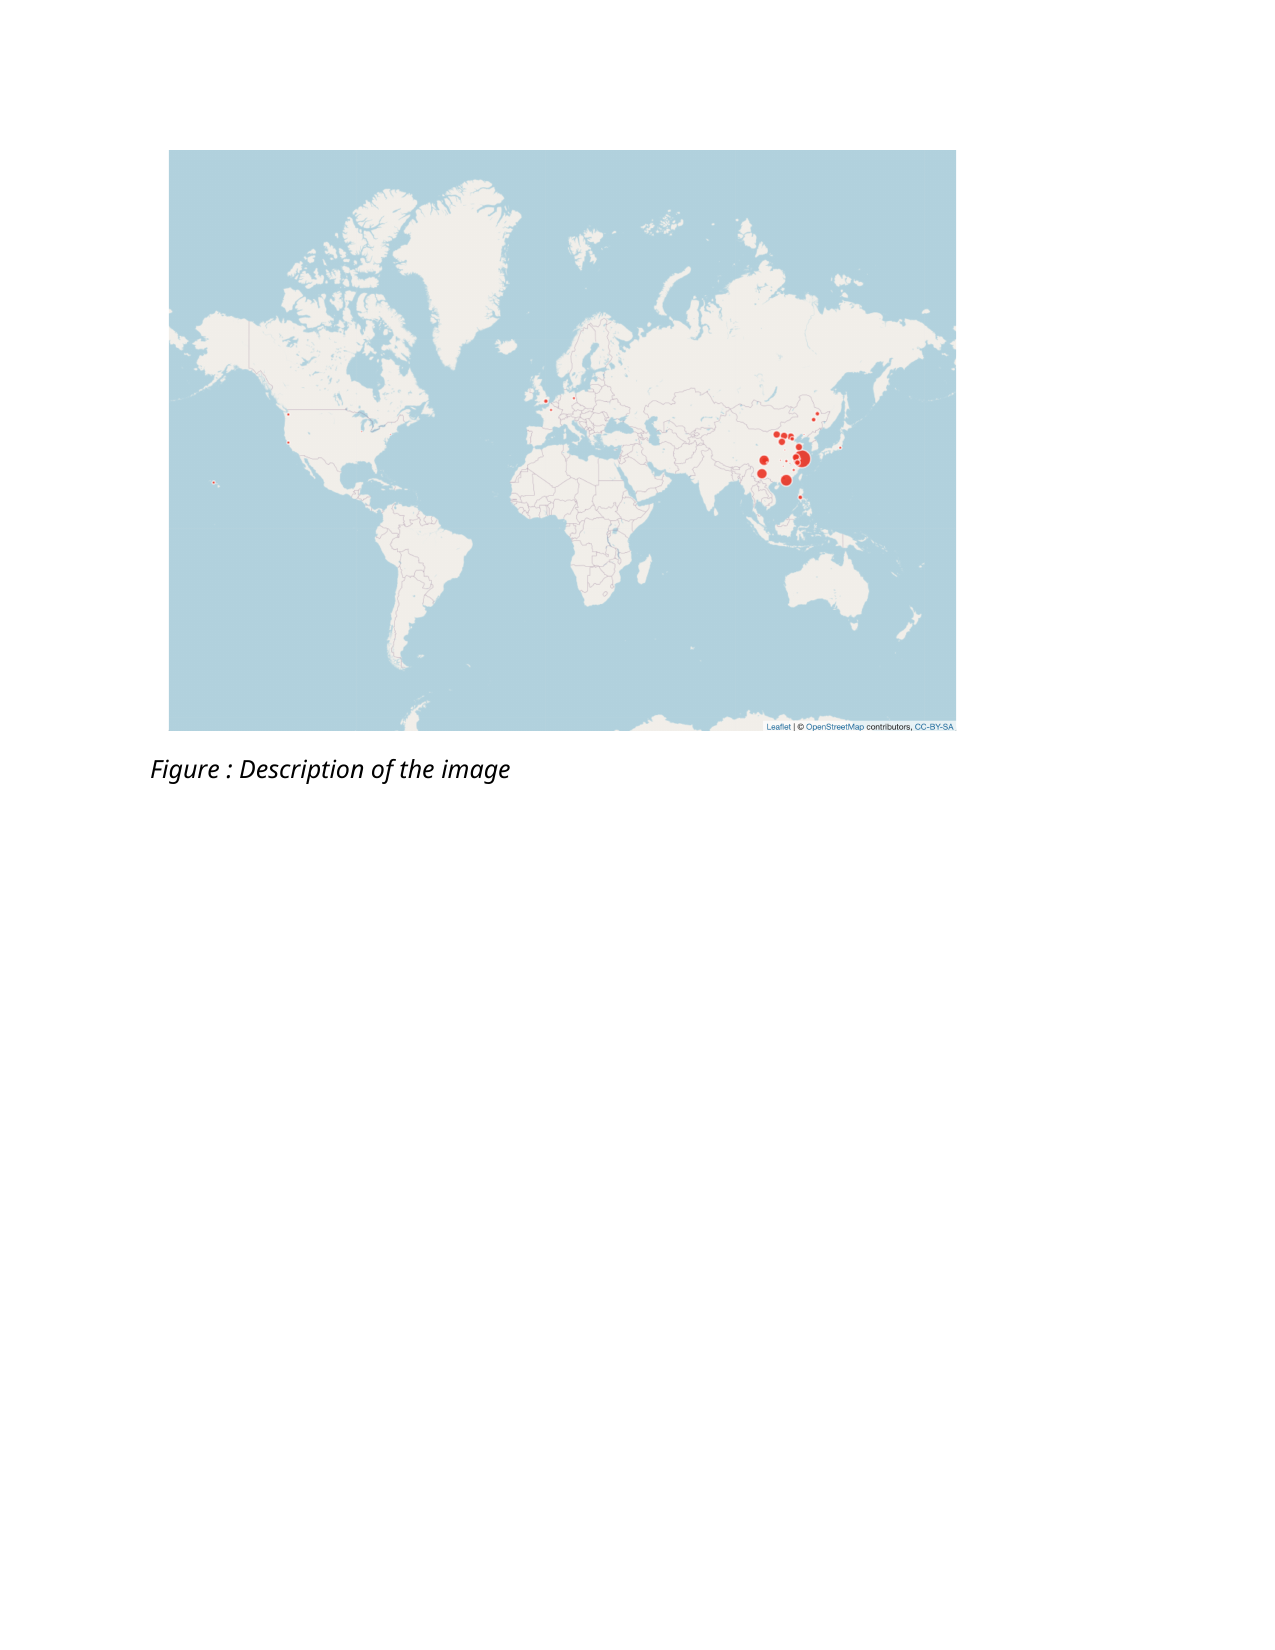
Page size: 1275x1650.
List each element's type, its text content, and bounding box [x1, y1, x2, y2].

text Figure : Description of the image [150, 752, 1125, 786]
picture [168, 150, 957, 731]
